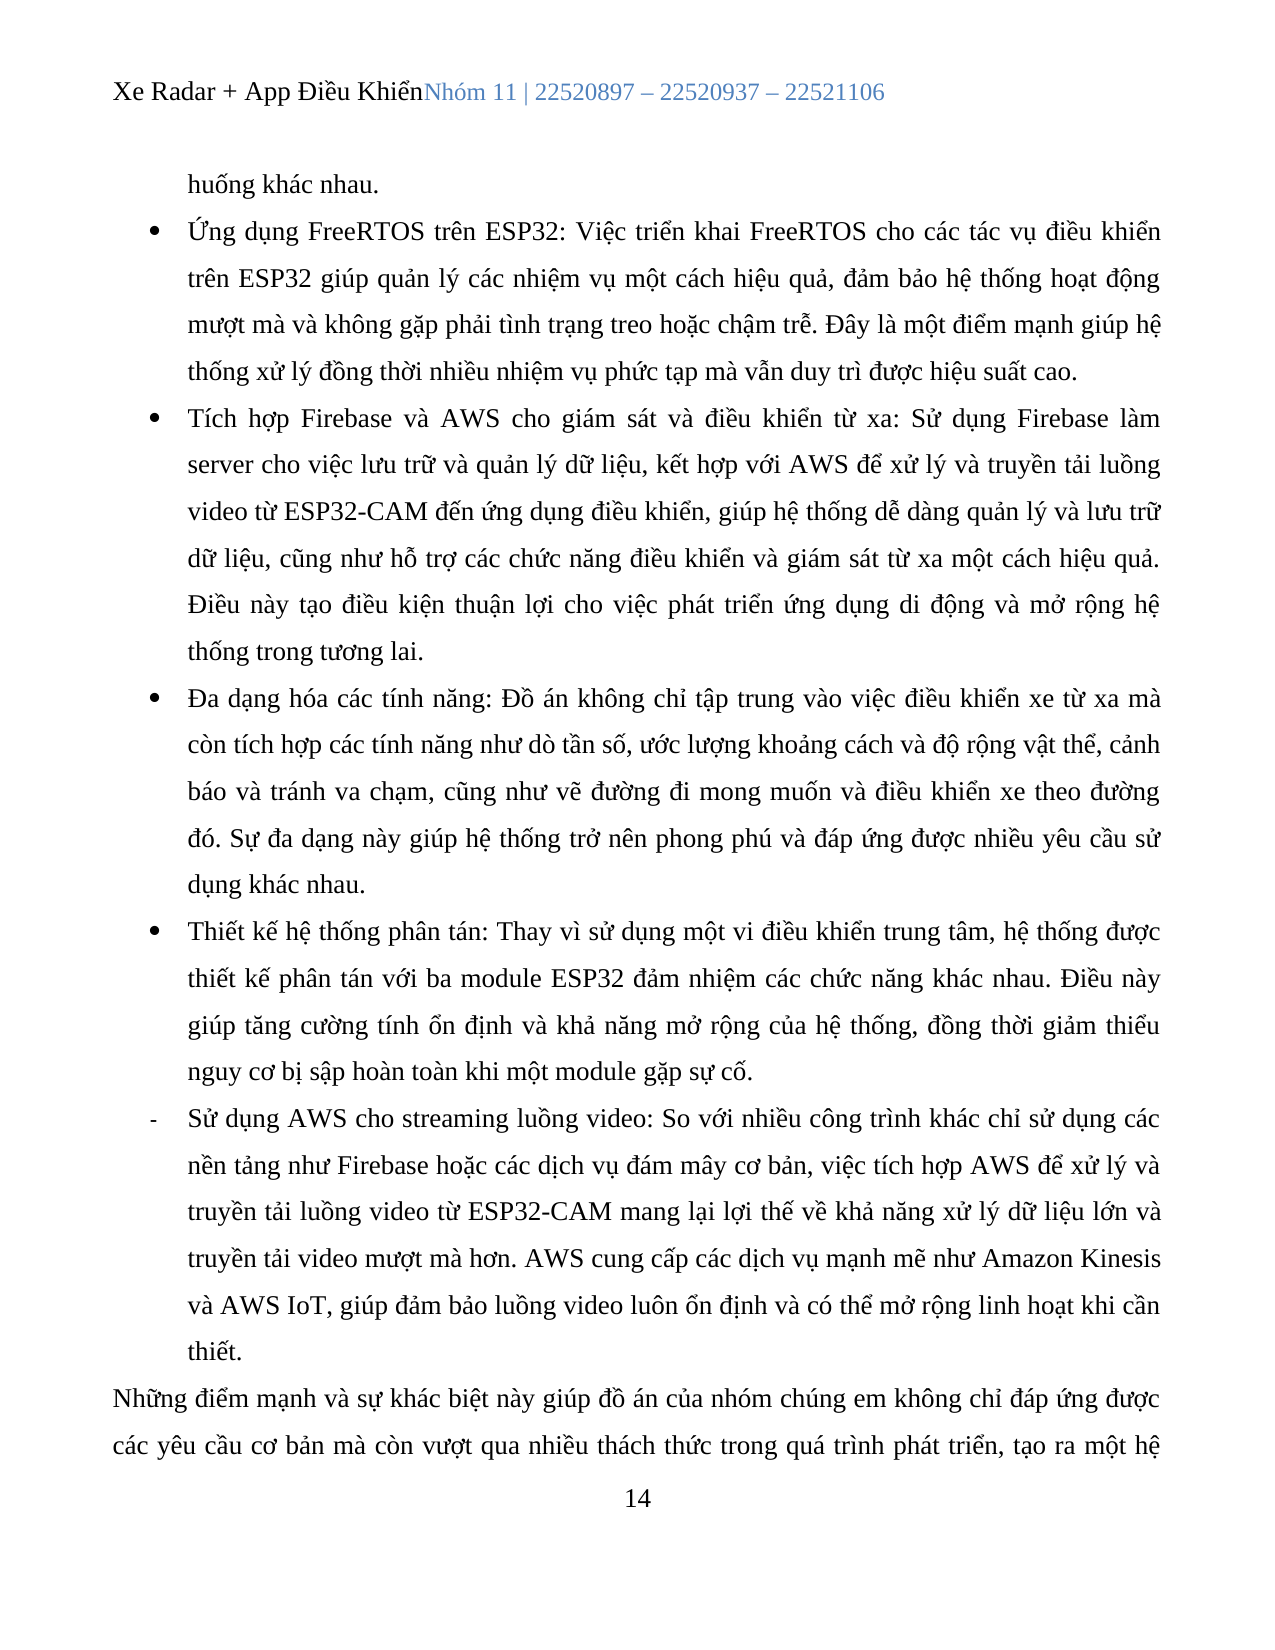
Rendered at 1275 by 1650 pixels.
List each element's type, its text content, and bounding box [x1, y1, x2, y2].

list Ứng dụng FreeRTOS trên ESP32: Việc triển khai FreeRTOS cho các tác vụ điều khiển trên ESP32 giúp quản lý các nhiệm vụ một cách hiệu quả, đảm bảo hệ thống hoạt động mượt mà và không gặp phải tình trạng treo hoặc chậm trễ. Đây là một điểm mạnh giúp hệ thống xử lý đồng thời nhiều nhiệm vụ phức tạp mà vẫn duy trì được hiệu suất cao. [150, 215, 1162, 386]
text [112, 1382, 1162, 1460]
list Thiết kế hệ thống phân tán: Thay vì sử dụng một vi điều khiển trung tâm, hệ thống được thiết kế phân tán với ba module ESP32 đảm nhiệm các chức năng khác nhau. Điều này giúp tăng cường tính ổn định và khả năng mở rộng của hệ thống, đồng thời giảm thiểu nguy cơ bị sập hoàn toàn khi một module gặp sự cố. [150, 915, 1162, 1087]
list Đa dạng hóa các tính năng: Đồ án không chỉ tập trung vào việc điều khiển xe từ xa mà còn tích hợp các tính năng như dò tần số, ước lượng khoảng cách và độ rộng vật thể, cảnh báo và tránh va chạm, cũng như vẽ đường đi mong muốn và điều khiển xe theo đường đó. Sự đa dạng này giúp hệ thống trở nên phong phú và đáp ứng được nhiều yêu cầu sử dụng khác nhau. [150, 682, 1162, 900]
list Tích hợp Firebase và AWS cho giám sát và điều khiển từ xa: Sử dụng Firebase làm server cho việc lưu trữ và quản lý dữ liệu, kết hợp với AWS để xử lý và truyền tải luồng video từ ESP32-CAM đến ứng dụng điều khiển, giúp hệ thống dễ dàng quản lý và lưu trữ dữ liệu, cũng như hỗ trợ các chức năng điều khiển và giám sát từ xa một cách hiệu quả. Điều này tạo điều kiện thuận lợi cho việc phát triển ứng dụng di động và mở rộng hệ thống trong tương lai. [150, 402, 1162, 666]
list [150, 168, 1162, 199]
list Sử dụng AWS cho streaming luồng video: So với nhiều công trình khác chỉ sử dụng các nền tảng như Firebase hoặc các dịch vụ đám mây cơ bản, việc tích hợp AWS để xử lý và truyền tải luồng video từ ESP32-CAM mang lại lợi thế về khả năng xử lý dữ liệu lớn và truyền tải video mượt mà hơn. AWS cung cấp các dịch vụ mạnh mẽ như Amazon Kinesis và AWS IoT, giúp đảm bảo luồng video luôn ổn định và có thể mở rộng linh hoạt khi cần thiết. [150, 1102, 1162, 1367]
